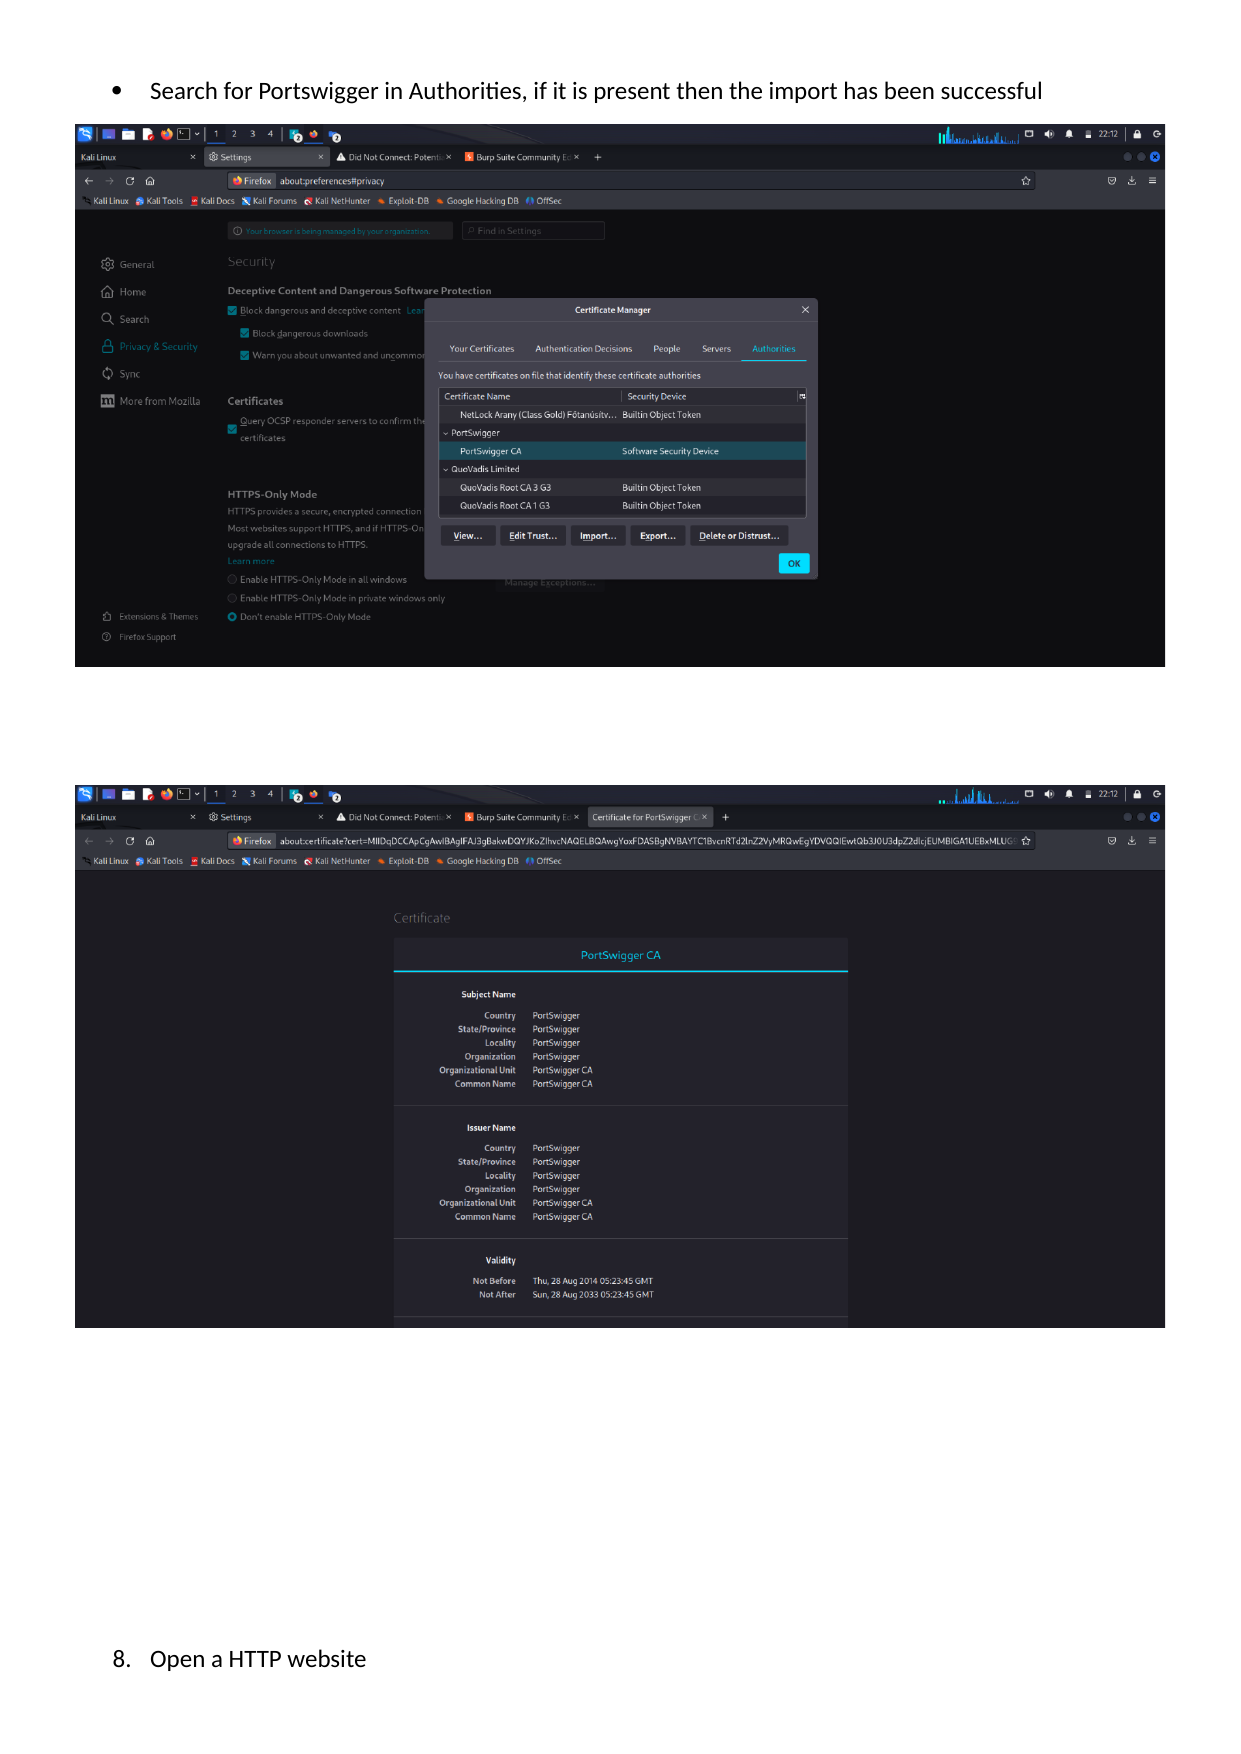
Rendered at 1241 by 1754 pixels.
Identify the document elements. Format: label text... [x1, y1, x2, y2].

picture [75, 124, 1166, 667]
list Open a HTTP website [112, 1643, 1165, 1674]
picture [75, 785, 1166, 1328]
list Search for Portswigger in Authorities, if it is present then the import has been successful [112, 75, 1165, 106]
